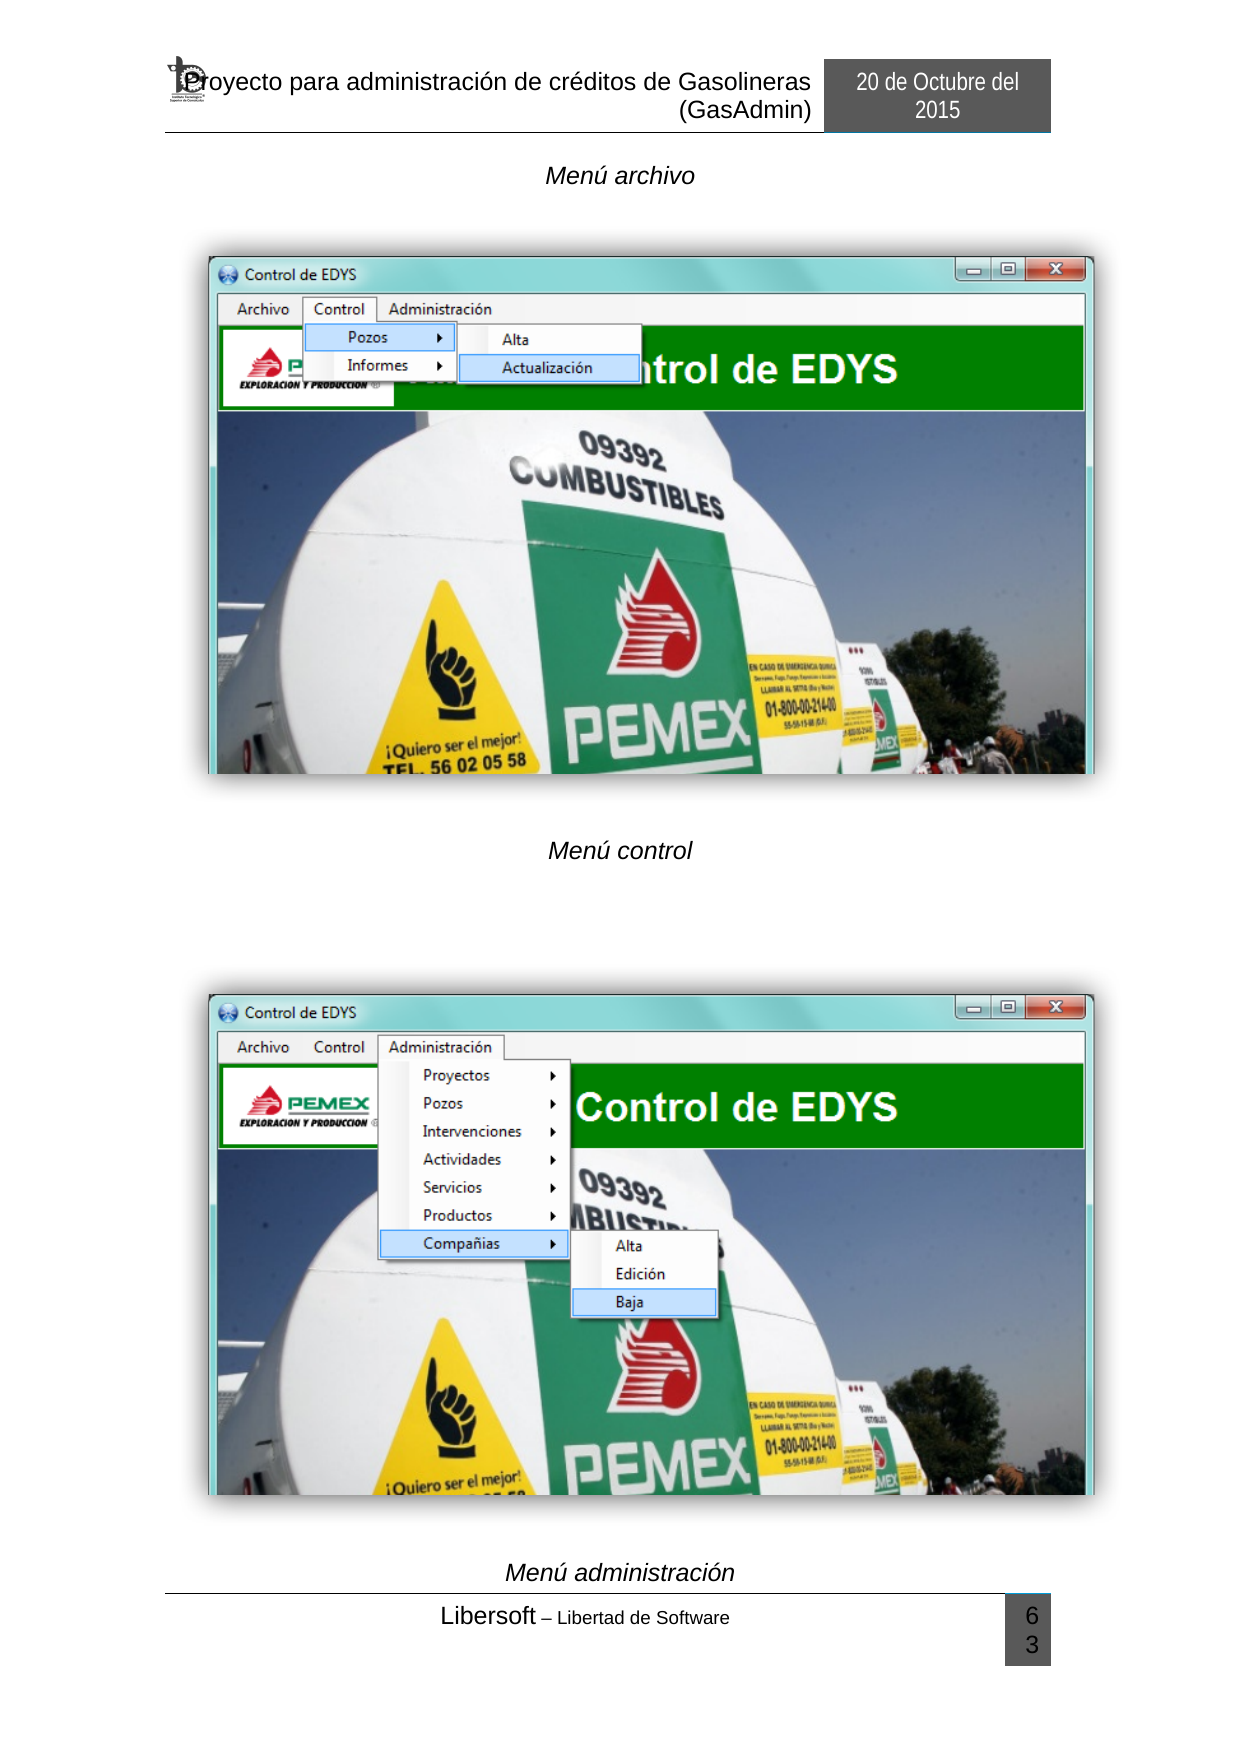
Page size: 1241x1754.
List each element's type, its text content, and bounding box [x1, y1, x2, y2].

text Menú control [177, 836, 1063, 864]
picture [208, 994, 1095, 1495]
text Menú archivo [177, 161, 1063, 190]
text Menú administración [177, 1558, 1063, 1587]
picture [208, 256, 1095, 774]
picture [167, 56, 206, 102]
